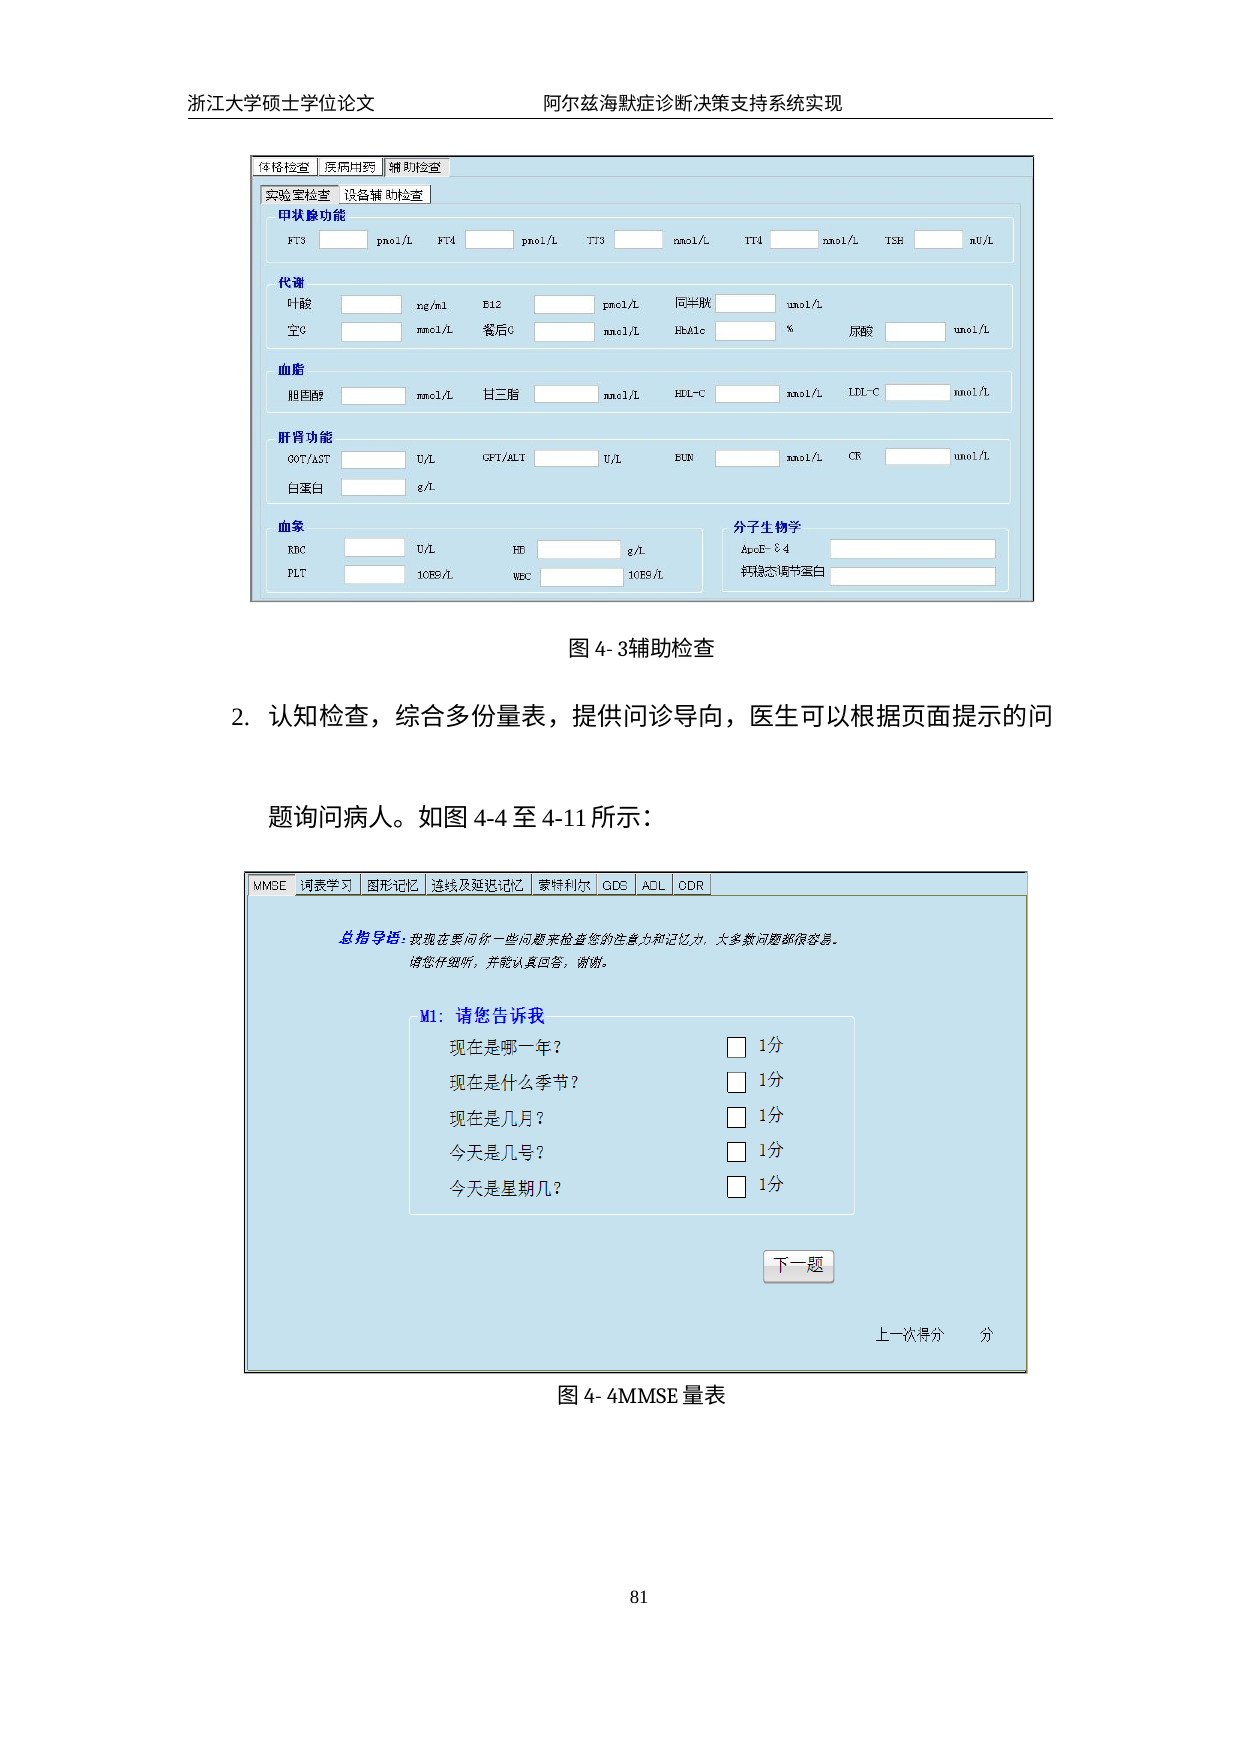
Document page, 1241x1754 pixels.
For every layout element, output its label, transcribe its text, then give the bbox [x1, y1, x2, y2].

picture [243, 871, 1028, 1374]
picture [250, 155, 1035, 603]
list 认知检查，综合多份量表，提供问诊导向，医生可以根据页面提示的问题询问病人。如图4-4至4-11所示： [231, 680, 1053, 850]
text 图4- 3辅助检查 [187, 630, 1053, 664]
text 图4- 4MMSE量表 [187, 1377, 1053, 1411]
